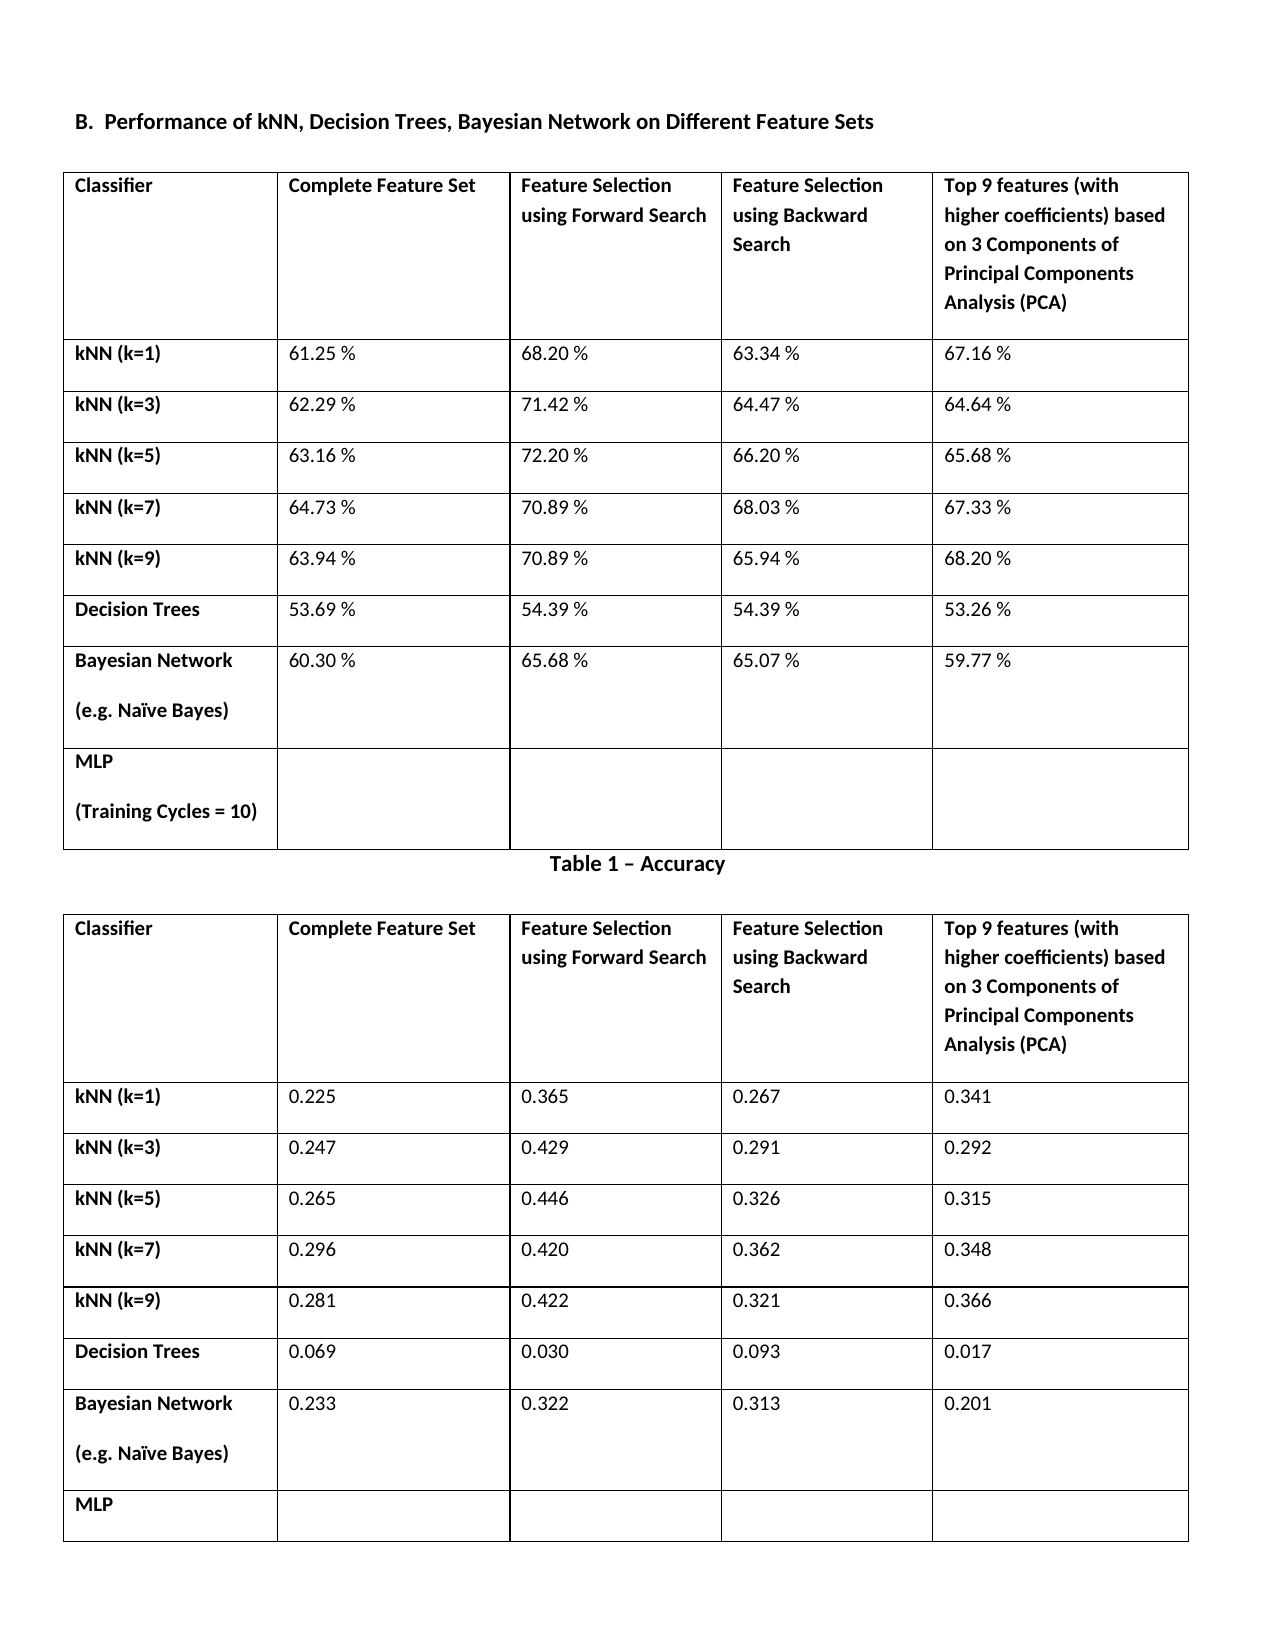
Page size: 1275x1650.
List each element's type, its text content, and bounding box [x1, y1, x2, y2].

table_cell 64.47 % [722, 392, 932, 442]
table_header Feature Selection using Backward Search [722, 915, 932, 1082]
table_cell Decision Trees [64, 1339, 277, 1389]
table_cell kNN (k=1) [64, 1083, 277, 1133]
table_cell kNN (k=3) [64, 1134, 277, 1184]
table_cell 65.68 % [933, 443, 1188, 493]
table_cell 0.017 [933, 1339, 1188, 1389]
table_cell [511, 749, 721, 848]
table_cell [64, 1491, 277, 1541]
table_cell kNN (k=5) [64, 443, 277, 493]
table_cell 64.64 % [933, 392, 1188, 442]
text Table 1 – Accuracy [75, 849, 1200, 878]
table_cell [278, 749, 509, 848]
table_cell kNN (k=3) [64, 392, 277, 442]
table_cell 0.247 [278, 1134, 509, 1184]
table_cell 63.94 % [278, 545, 509, 595]
table_cell [722, 1491, 932, 1541]
table_header Feature Selection using Forward Search [511, 915, 721, 1082]
table_cell [722, 749, 932, 848]
text B. Performance of kNN, Decision Trees, Bayesian Network on Different Feature Sets [75, 107, 1200, 135]
table_cell Bayesian Network (e.g. Naïve Bayes) [64, 647, 277, 747]
table_cell 68.03 % [722, 494, 932, 544]
table_cell kNN (k=9) [64, 1288, 277, 1337]
table_cell 65.94 % [722, 545, 932, 595]
table_cell 0.362 [722, 1236, 932, 1286]
table_cell 64.73 % [278, 494, 509, 544]
table_cell 0.267 [722, 1083, 932, 1133]
table_cell 53.26 % [933, 596, 1188, 646]
table_cell MLP (Training Cycles = 10) [64, 749, 277, 848]
table_cell 0.315 [933, 1185, 1188, 1235]
table_cell 0.233 [278, 1390, 509, 1490]
table_cell 0.326 [722, 1185, 932, 1235]
table_cell 0.296 [278, 1236, 509, 1286]
table_cell 68.20 % [933, 545, 1188, 595]
table_cell 59.77 % [933, 647, 1188, 747]
table_cell 0.291 [722, 1134, 932, 1184]
table_cell 0.292 [933, 1134, 1188, 1184]
table_cell 0.313 [722, 1390, 932, 1490]
table_cell 54.39 % [722, 596, 932, 646]
table_cell [933, 1491, 1188, 1541]
table_cell 71.42 % [511, 392, 721, 442]
table_cell 60.30 % [278, 647, 509, 747]
table_cell 0.225 [278, 1083, 509, 1133]
table_cell 61.25 % [278, 340, 509, 391]
table_cell kNN (k=9) [64, 545, 277, 595]
table_cell 67.16 % [933, 340, 1188, 391]
table_cell 63.34 % [722, 340, 932, 391]
table_cell [933, 749, 1188, 848]
table_cell kNN (k=5) [64, 1185, 277, 1235]
table_cell 53.69 % [278, 596, 509, 646]
table_cell 0.030 [511, 1339, 721, 1389]
table_cell 0.420 [511, 1236, 721, 1286]
table_cell 63.16 % [278, 443, 509, 493]
table_cell kNN (k=7) [64, 494, 277, 544]
table_cell 65.68 % [511, 647, 721, 747]
table_cell 54.39 % [511, 596, 721, 646]
table_cell 70.89 % [511, 494, 721, 544]
table_cell kNN (k=7) [64, 1236, 277, 1286]
table_cell 0.281 [278, 1288, 509, 1337]
table_cell 0.422 [511, 1288, 721, 1337]
table_cell 65.07 % [722, 647, 932, 747]
table_cell 0.321 [722, 1288, 932, 1337]
table_cell 0.365 [511, 1083, 721, 1133]
table_cell 0.322 [511, 1390, 721, 1490]
table_header Top 9 features (with higher coefficients) based on 3 Components of Principal Components Analysis (PCA) [933, 915, 1188, 1082]
table_header Feature Selection using Backward Search [722, 173, 932, 339]
table_cell 0.341 [933, 1083, 1188, 1133]
table_cell kNN (k=1) [64, 340, 277, 391]
table_cell 0.201 [933, 1390, 1188, 1490]
table_cell [278, 1491, 509, 1541]
table_cell 0.265 [278, 1185, 509, 1235]
table_cell 0.446 [511, 1185, 721, 1235]
table_header Complete Feature Set [278, 915, 509, 1082]
table_cell 0.093 [722, 1339, 932, 1389]
table_cell 72.20 % [511, 443, 721, 493]
table_cell Decision Trees [64, 596, 277, 646]
table_header Classifier [64, 915, 277, 1082]
table_cell 68.20 % [511, 340, 721, 391]
table_cell 0.429 [511, 1134, 721, 1184]
table_cell 0.348 [933, 1236, 1188, 1286]
table_cell Bayesian Network (e.g. Naïve Bayes) [64, 1390, 277, 1490]
table_cell 70.89 % [511, 545, 721, 595]
table_cell [511, 1491, 721, 1541]
table_header Top 9 features (with higher coefficients) based on 3 Components of Principal Components Analysis (PCA) [933, 173, 1188, 339]
table_header Feature Selection using Forward Search [511, 173, 721, 339]
table_header Complete Feature Set [278, 173, 509, 339]
table_cell 0.366 [933, 1288, 1188, 1337]
table_cell 67.33 % [933, 494, 1188, 544]
table_cell 66.20 % [722, 443, 932, 493]
table_header Classifier [64, 173, 277, 339]
table_cell 62.29 % [278, 392, 509, 442]
table_cell 0.069 [278, 1339, 509, 1389]
